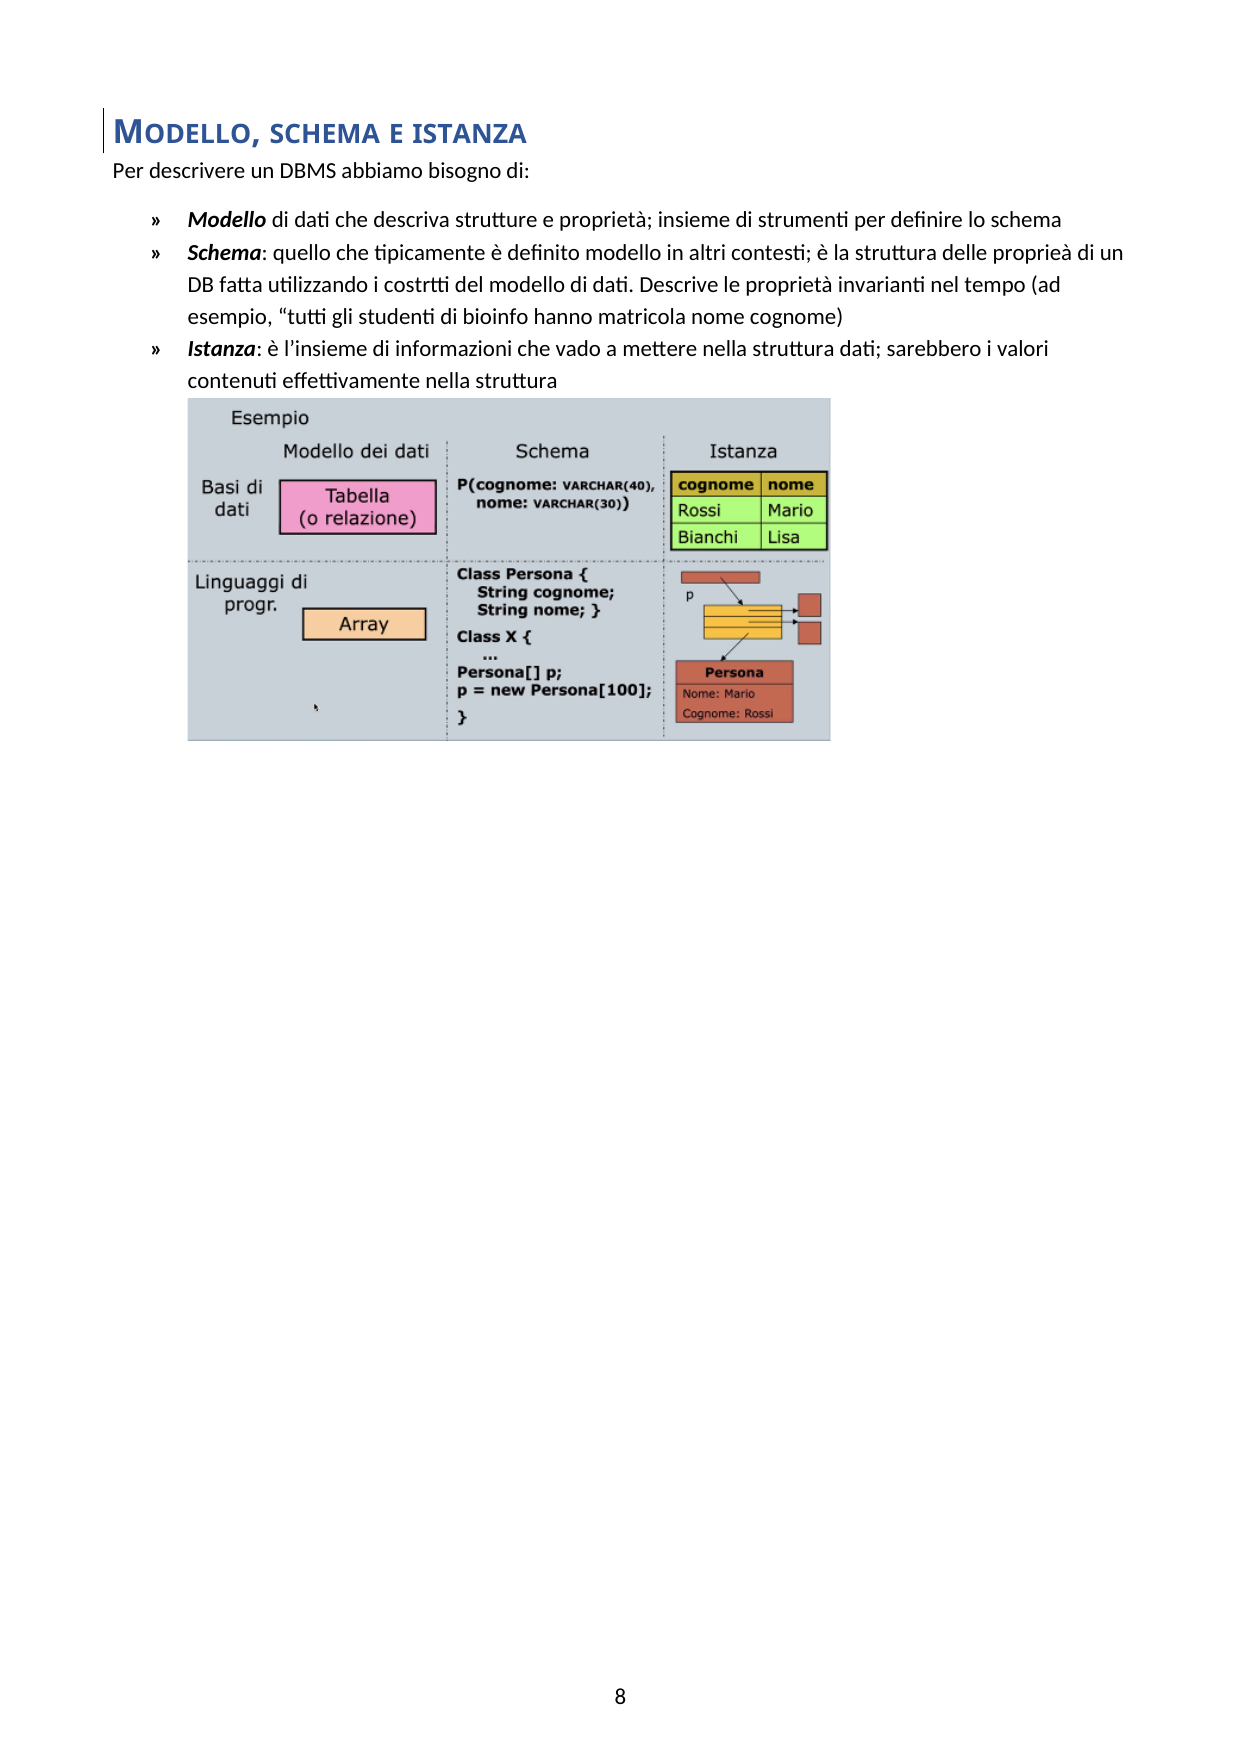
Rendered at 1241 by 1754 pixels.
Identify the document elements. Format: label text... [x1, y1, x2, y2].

list Schema: quello che tipicamente è definito modello in altri contesti; è la struttura delle proprieà di un DB fatta utilizzando i costrtti del modello di dati. Descrive le proprietà invarianti nel tempo (ad esempio, “tutti gli studenti di bioinfo hanno matricola nome cognome) [150, 238, 1128, 330]
list Modello di dati che descriva strutture e proprietà; insieme di strumenti per definire lo schema [150, 205, 1128, 233]
subtitle Modello, schema e istanza [104, 108, 1128, 153]
picture [187, 398, 831, 741]
text Per descrivere un DBMS abbiamo bisogno di: [112, 157, 1128, 184]
